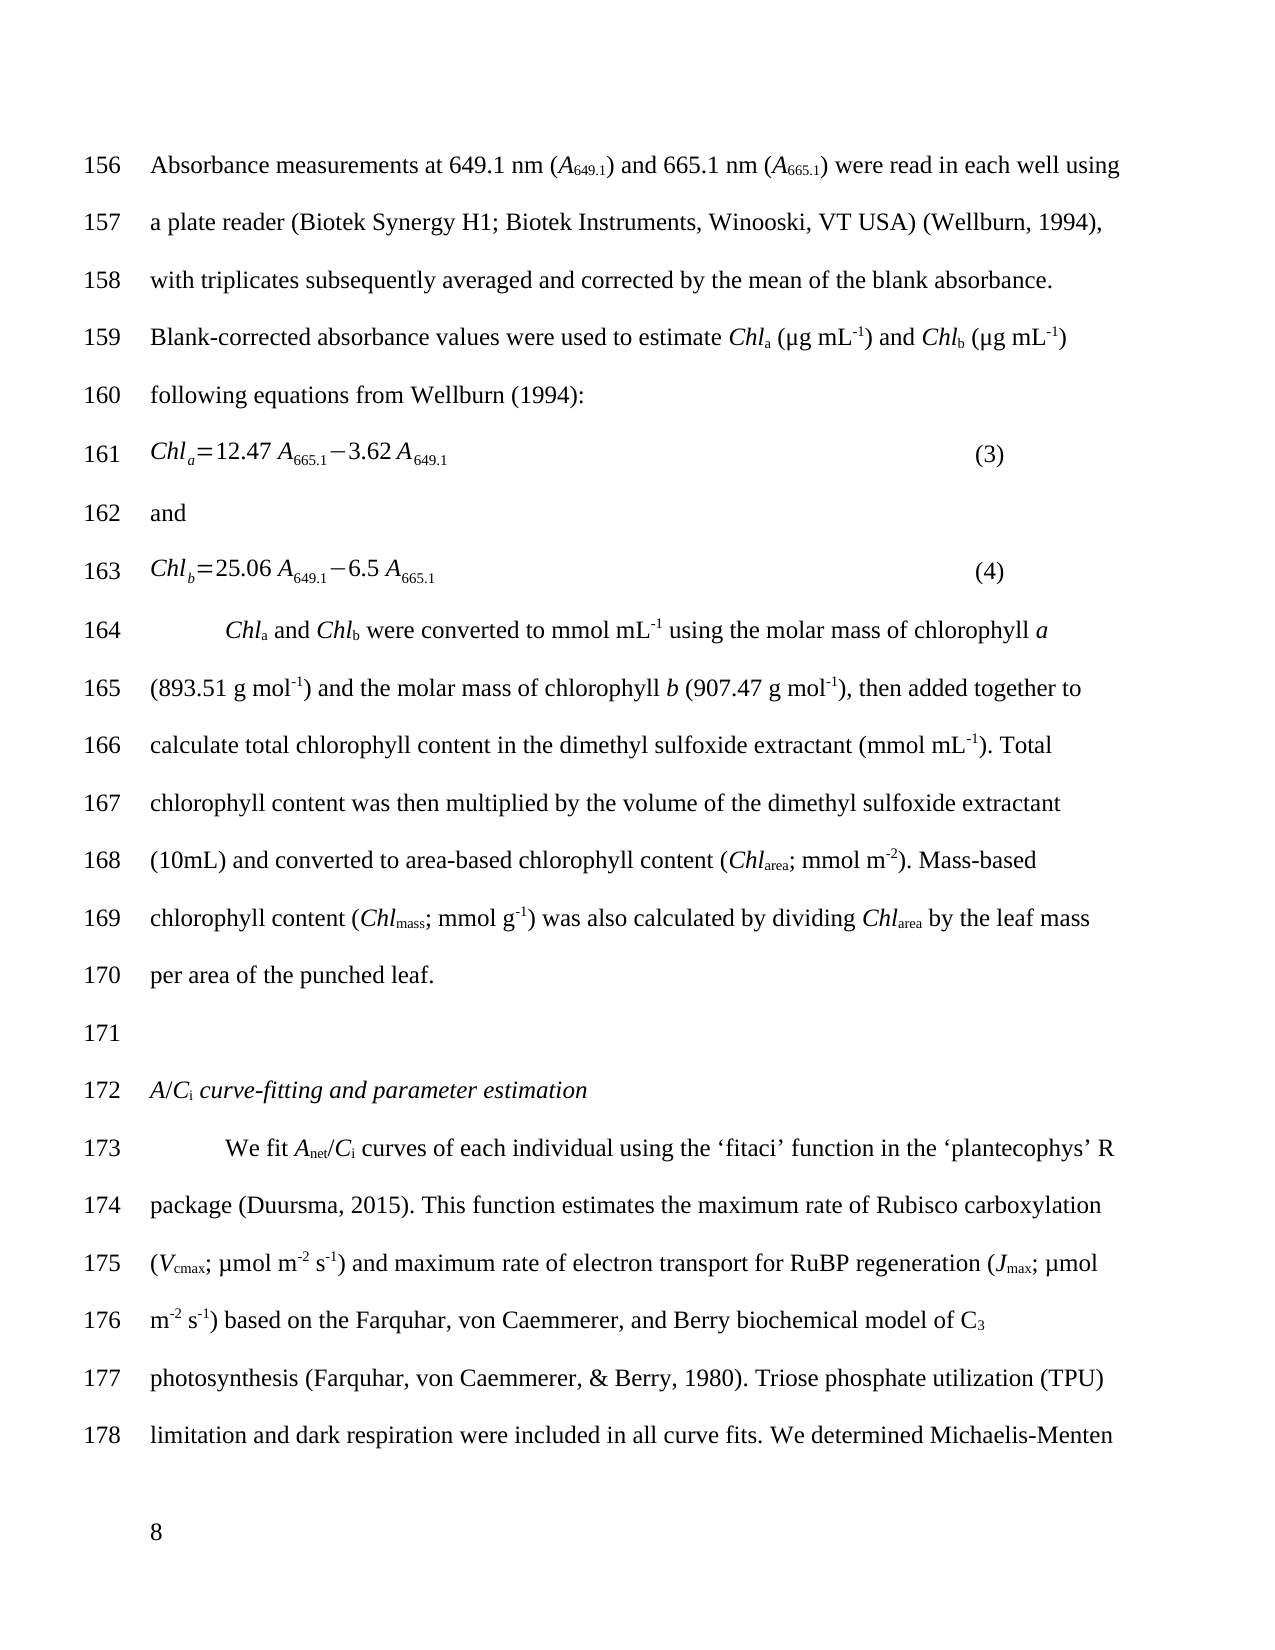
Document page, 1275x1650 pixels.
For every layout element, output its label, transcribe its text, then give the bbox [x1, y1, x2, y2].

text Chla and Chlb were converted to mmol mL-1 using the molar mass of chlorophyll a (893.51 g mol-1) and the molar mass of chlorophyll b (907.47 g mol-1), then added together to calculate total chlorophyll content in the dimethyl sulfoxide extractant (mmol mL-1). Total chlorophyll content was then multiplied by the volume of the dimethyl sulfoxide extractant (10mL) and converted to area-based chlorophyll content (Chlarea; mmol m-2). Mass-based chlorophyll content (Chlmass; mmol g-1) was also calculated by dividing Chlarea by the leaf mass per area of the punched leaf. [150, 615, 1125, 989]
text (4) [150, 555, 1125, 586]
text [150, 1133, 1125, 1449]
text (3) [150, 437, 1125, 469]
text A/Ci curve-fitting and parameter estimation [150, 1075, 1125, 1104]
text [150, 150, 1125, 409]
text and [150, 498, 1125, 526]
